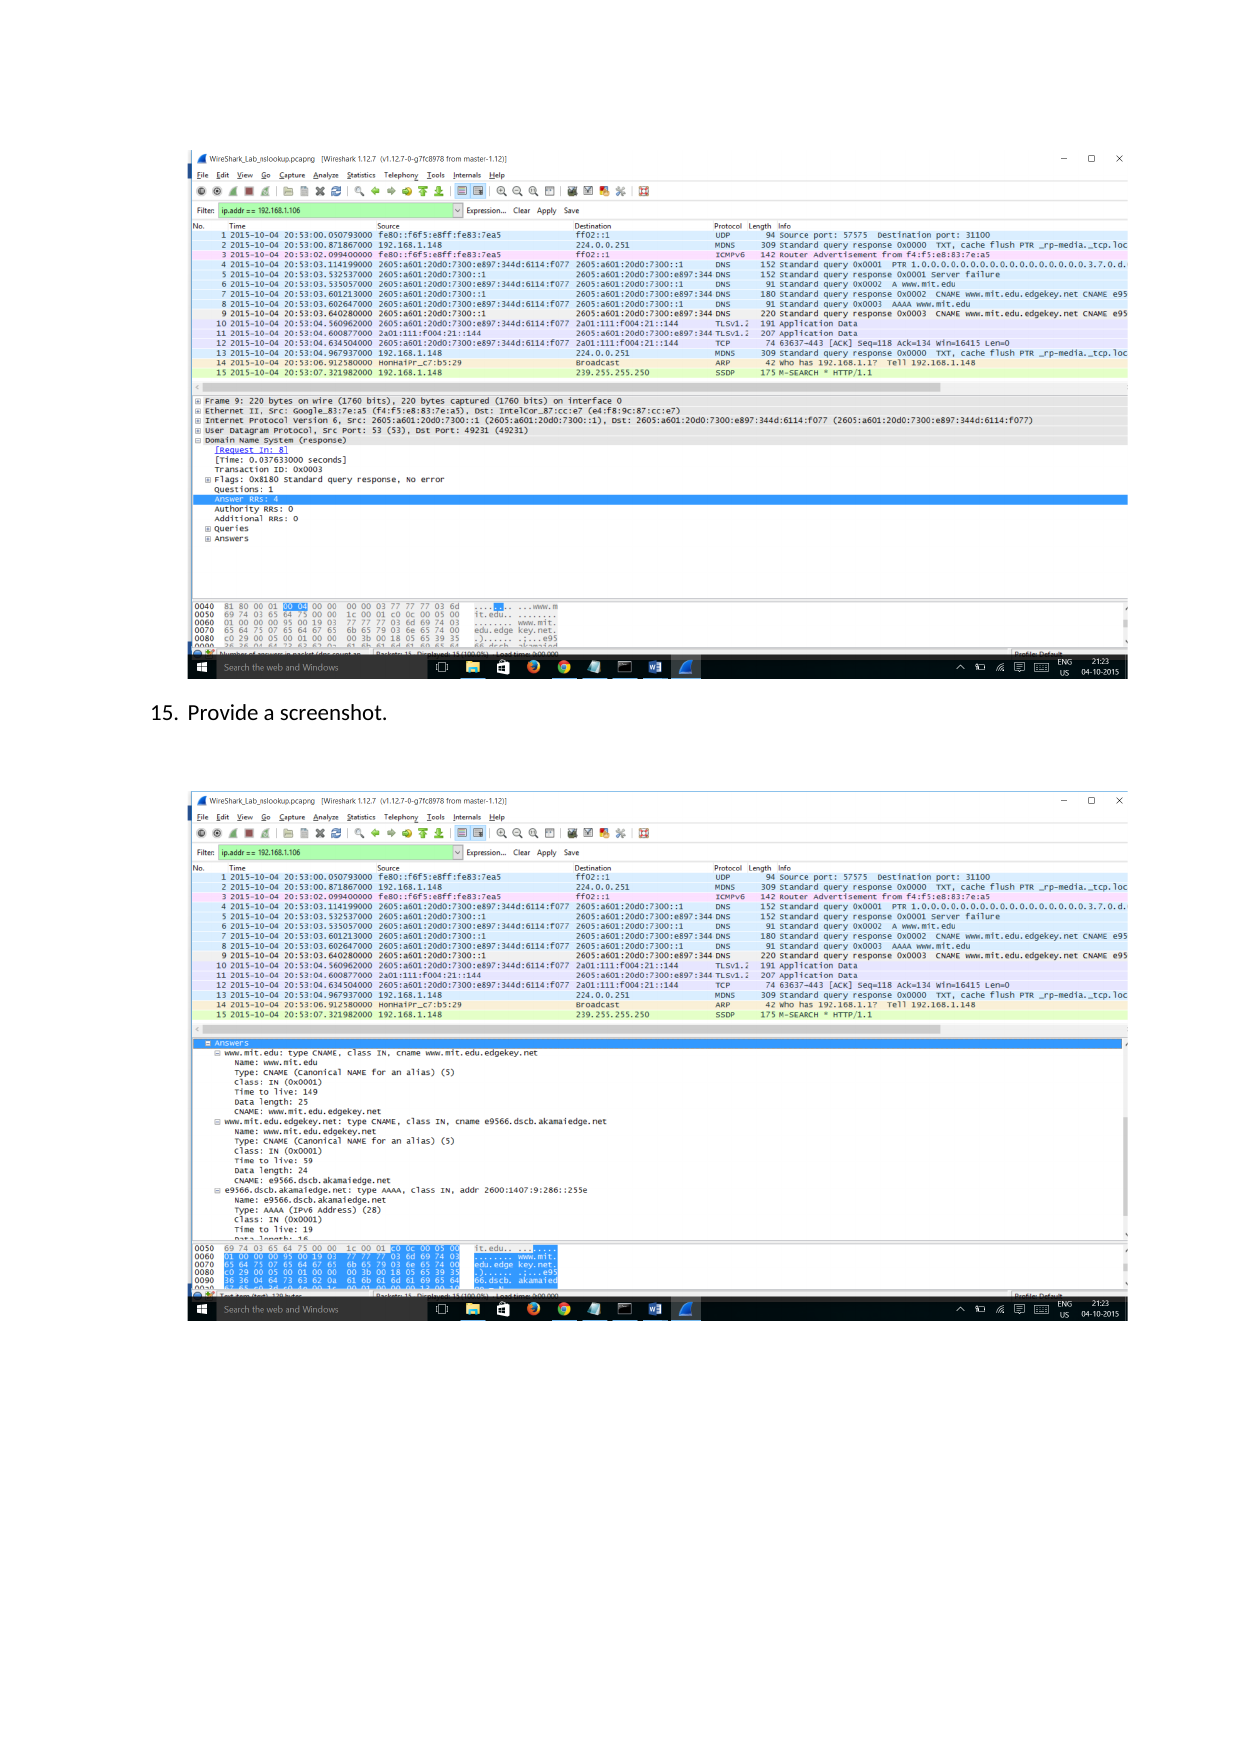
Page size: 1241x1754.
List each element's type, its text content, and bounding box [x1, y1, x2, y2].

list Provide a screenshot. [150, 698, 1090, 726]
picture [187, 791, 1128, 1321]
picture [187, 150, 1128, 679]
